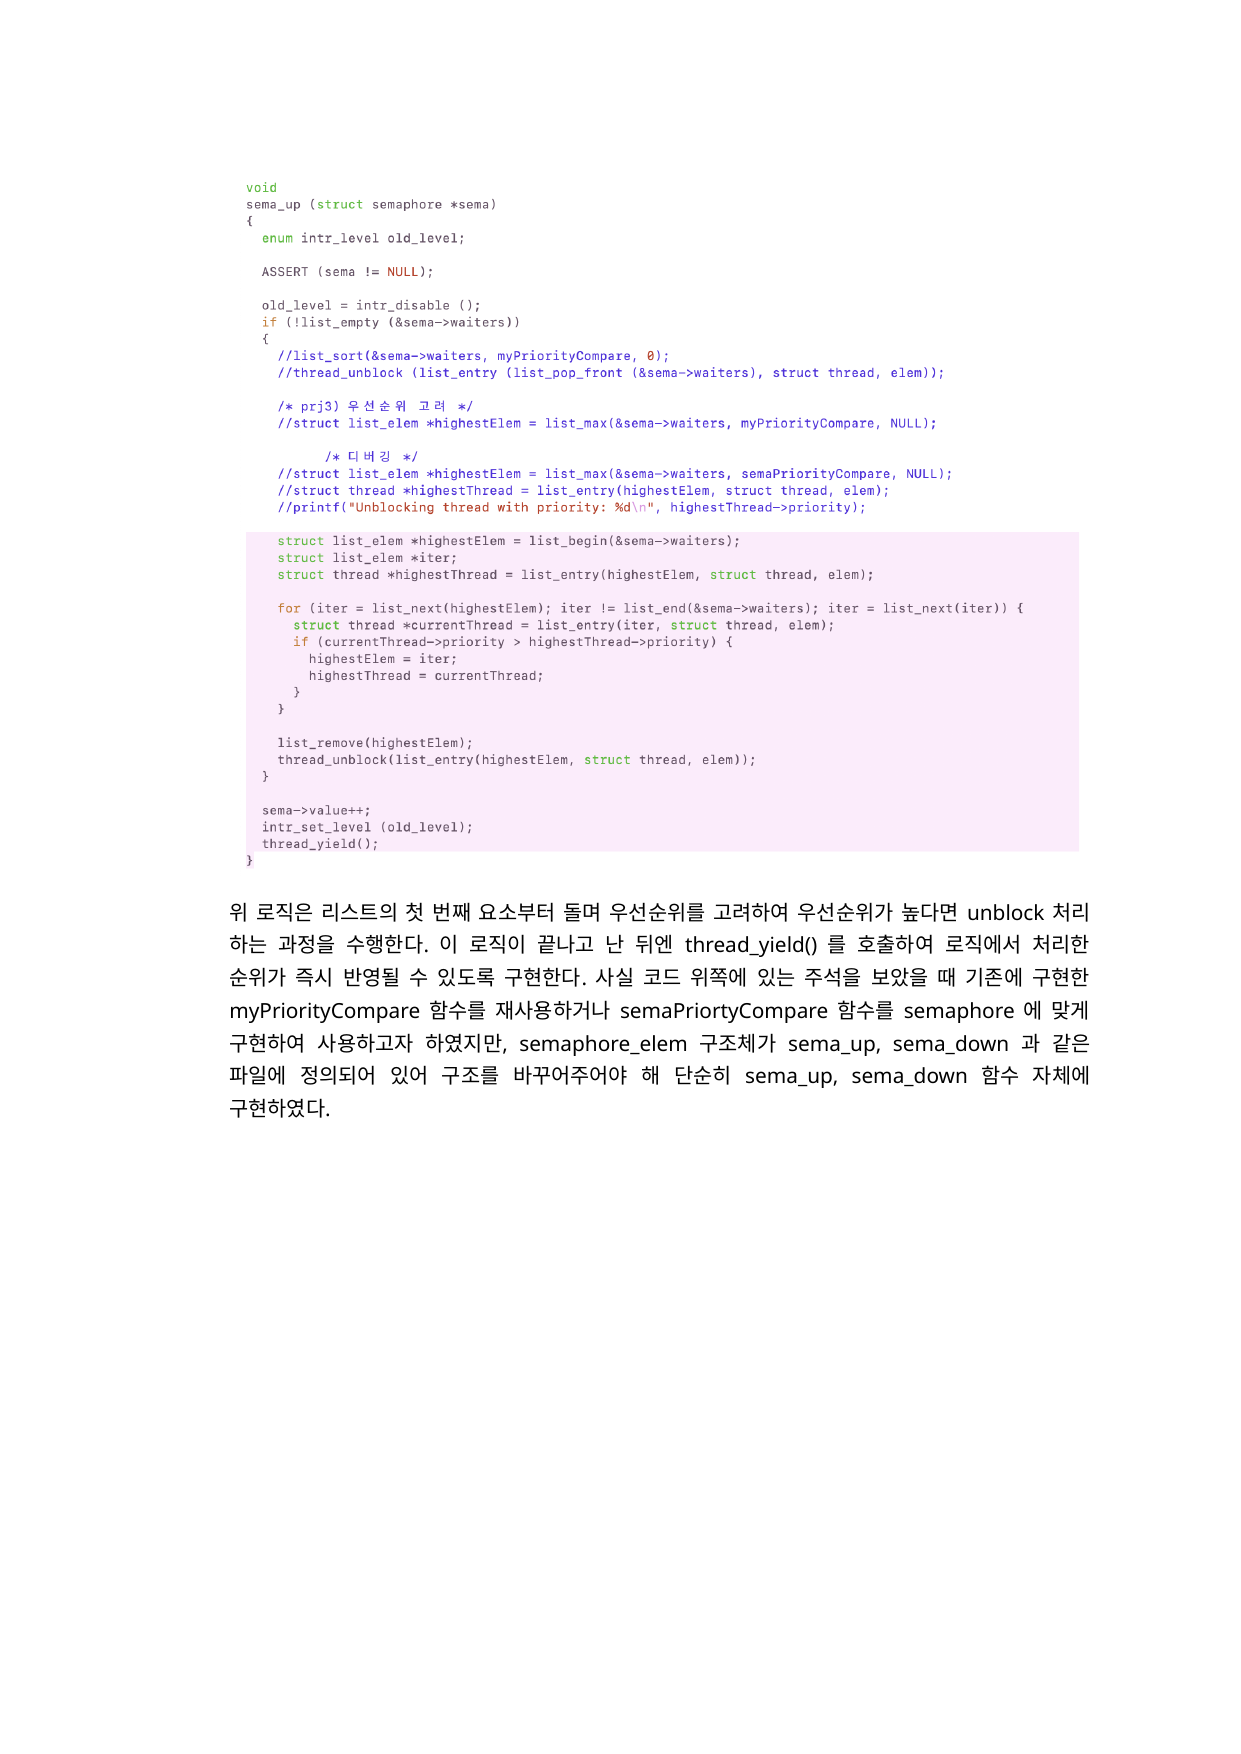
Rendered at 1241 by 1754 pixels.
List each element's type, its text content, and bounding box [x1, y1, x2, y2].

list 위 로직은 리스트의 첫 번째 요소부터 돌며 우선순위를 고려하여 우선순위가 높다면 unblock 처리 하는 과정을 수행한다. 이 로직이 끝나고 난 뒤엔 thread_yield() 를 호출하여 로직에서 처리한 순위가 즉시 반영될 수 있도록 구현한다. 사실 코드 위쪽에 있는 주석을 보았을 때 기존에 구현한 myPriorityCompare 함수를 재사용하거나 semaPriortyCompare 함수를 semaphore 에 맞게 구현하여 사용하고자 하였지만, semaphore_elem 구조체가 sema_up, sema_down 과 같은 파일에 정의되어 있어 구조를 바꾸어주어야 해 단순히 sema_up, sema_down 함수 자체에 구현하였다. [229, 896, 1090, 1122]
picture [240, 177, 1080, 877]
